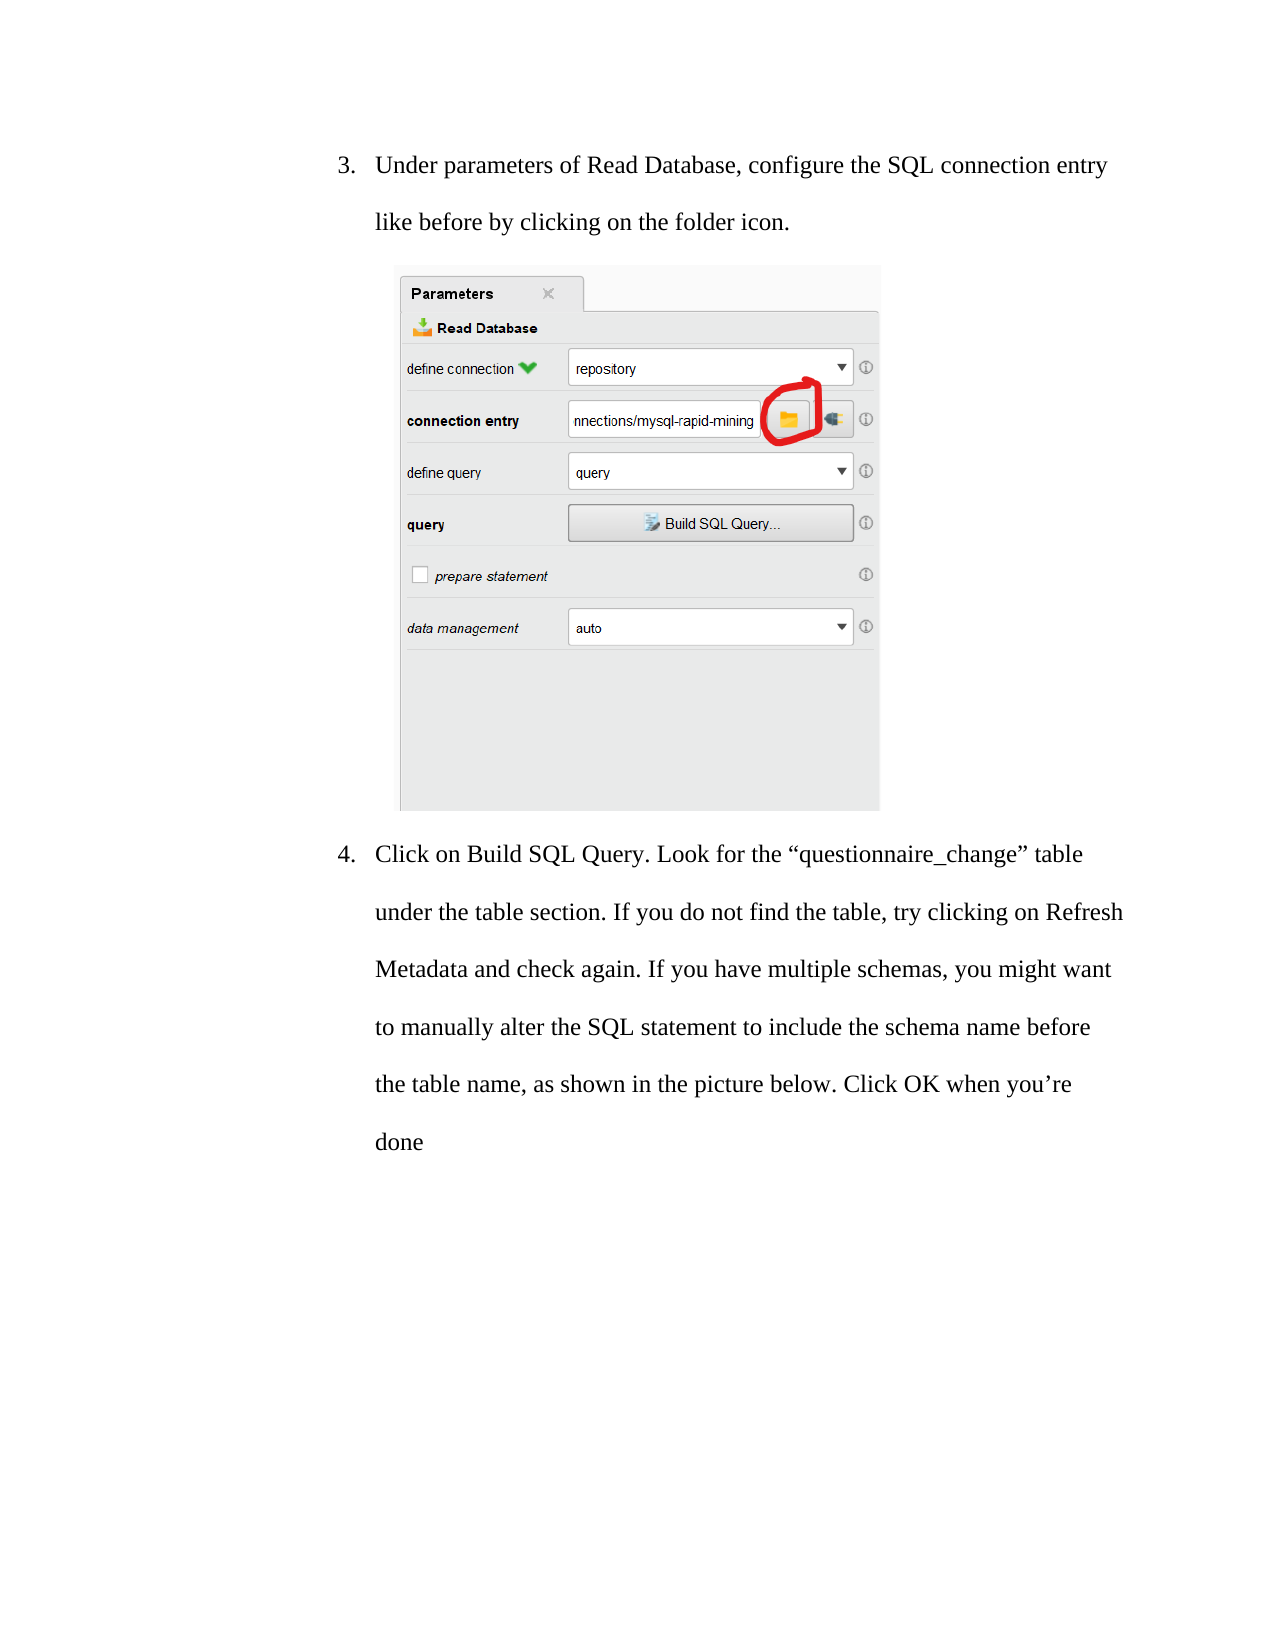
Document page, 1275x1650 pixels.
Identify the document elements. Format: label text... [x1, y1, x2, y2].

list Under parameters of Read Database, configure the SQL connection entry like before by clicking on the folder icon. [337, 150, 1125, 236]
list Click on Build SQL Query. Look for the “questionnaire_change” table under the table section. If you do not find the table, try clicking on Refresh Metadata and check again. If you have multiple schemas, you might want to manually alter the SQL statement to include the schema name before the table name, as shown in the picture below. Click OK when you’re done [337, 839, 1125, 1155]
picture [393, 265, 882, 811]
